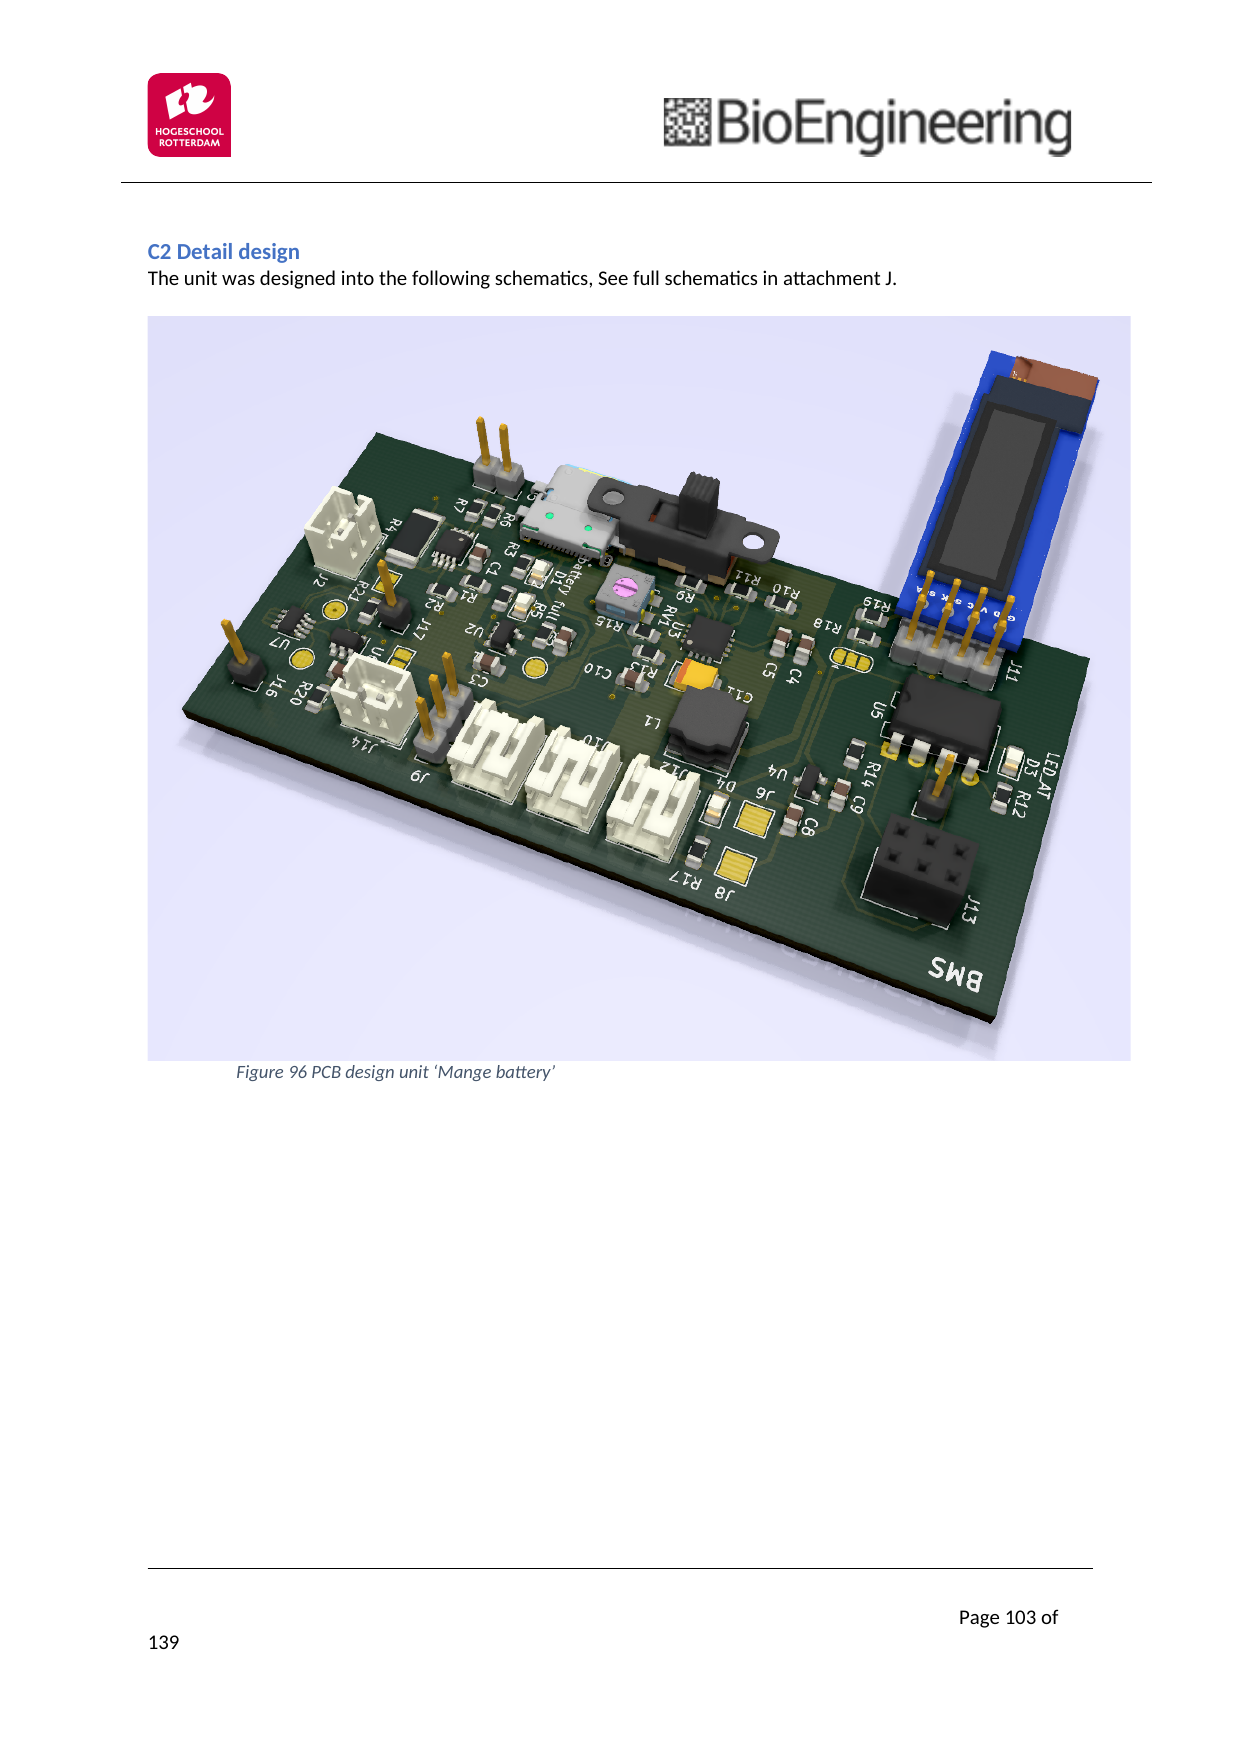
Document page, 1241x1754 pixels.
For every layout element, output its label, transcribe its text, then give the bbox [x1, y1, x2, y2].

picture [147, 316, 1131, 1061]
subtitle C2 Detail design [148, 237, 1093, 266]
picture [663, 98, 1072, 157]
text The unit was designed into the following schematics, See full schematics in attachment J. [148, 266, 1093, 291]
text Figure 96 PCB design unit ‘Mange battery’ [236, 1061, 1093, 1083]
picture [147, 73, 231, 157]
